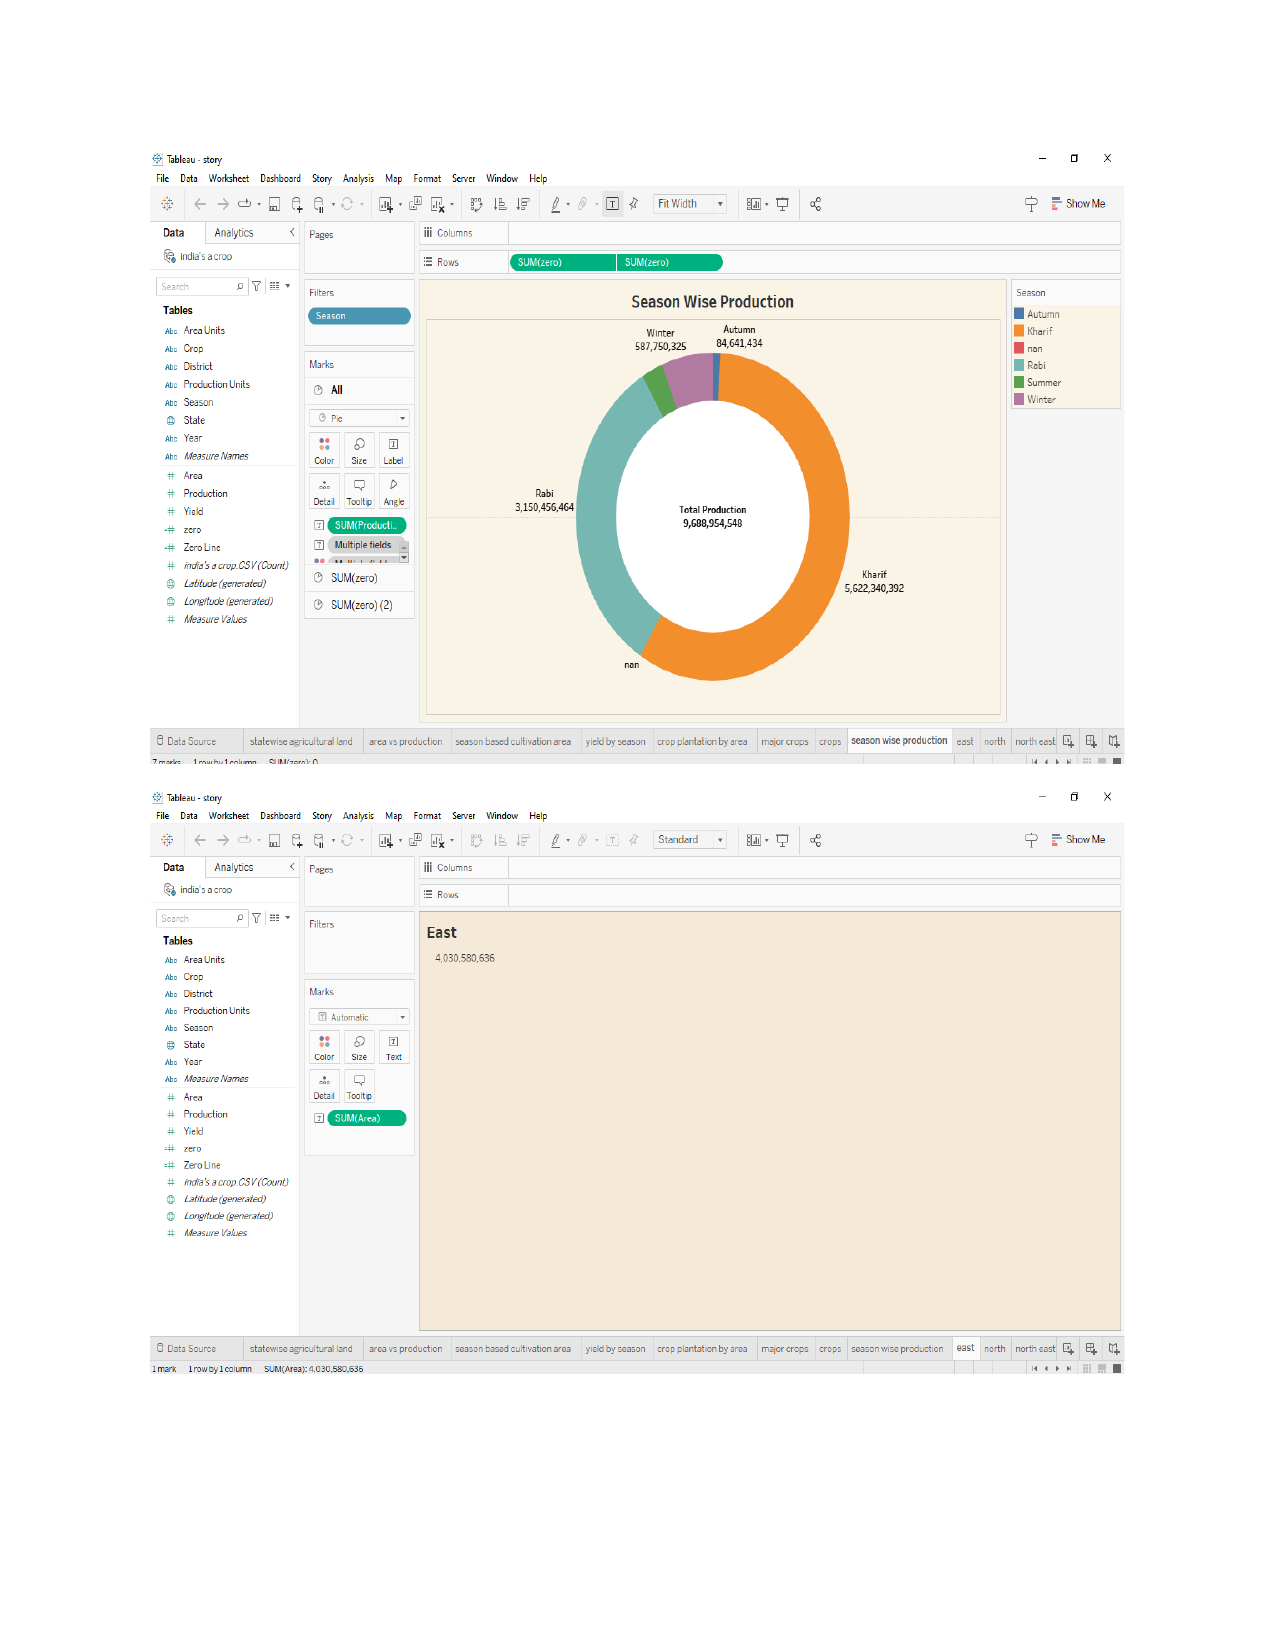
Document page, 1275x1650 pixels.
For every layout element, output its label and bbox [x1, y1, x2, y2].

picture [150, 789, 1125, 1374]
picture [150, 150, 1125, 764]
